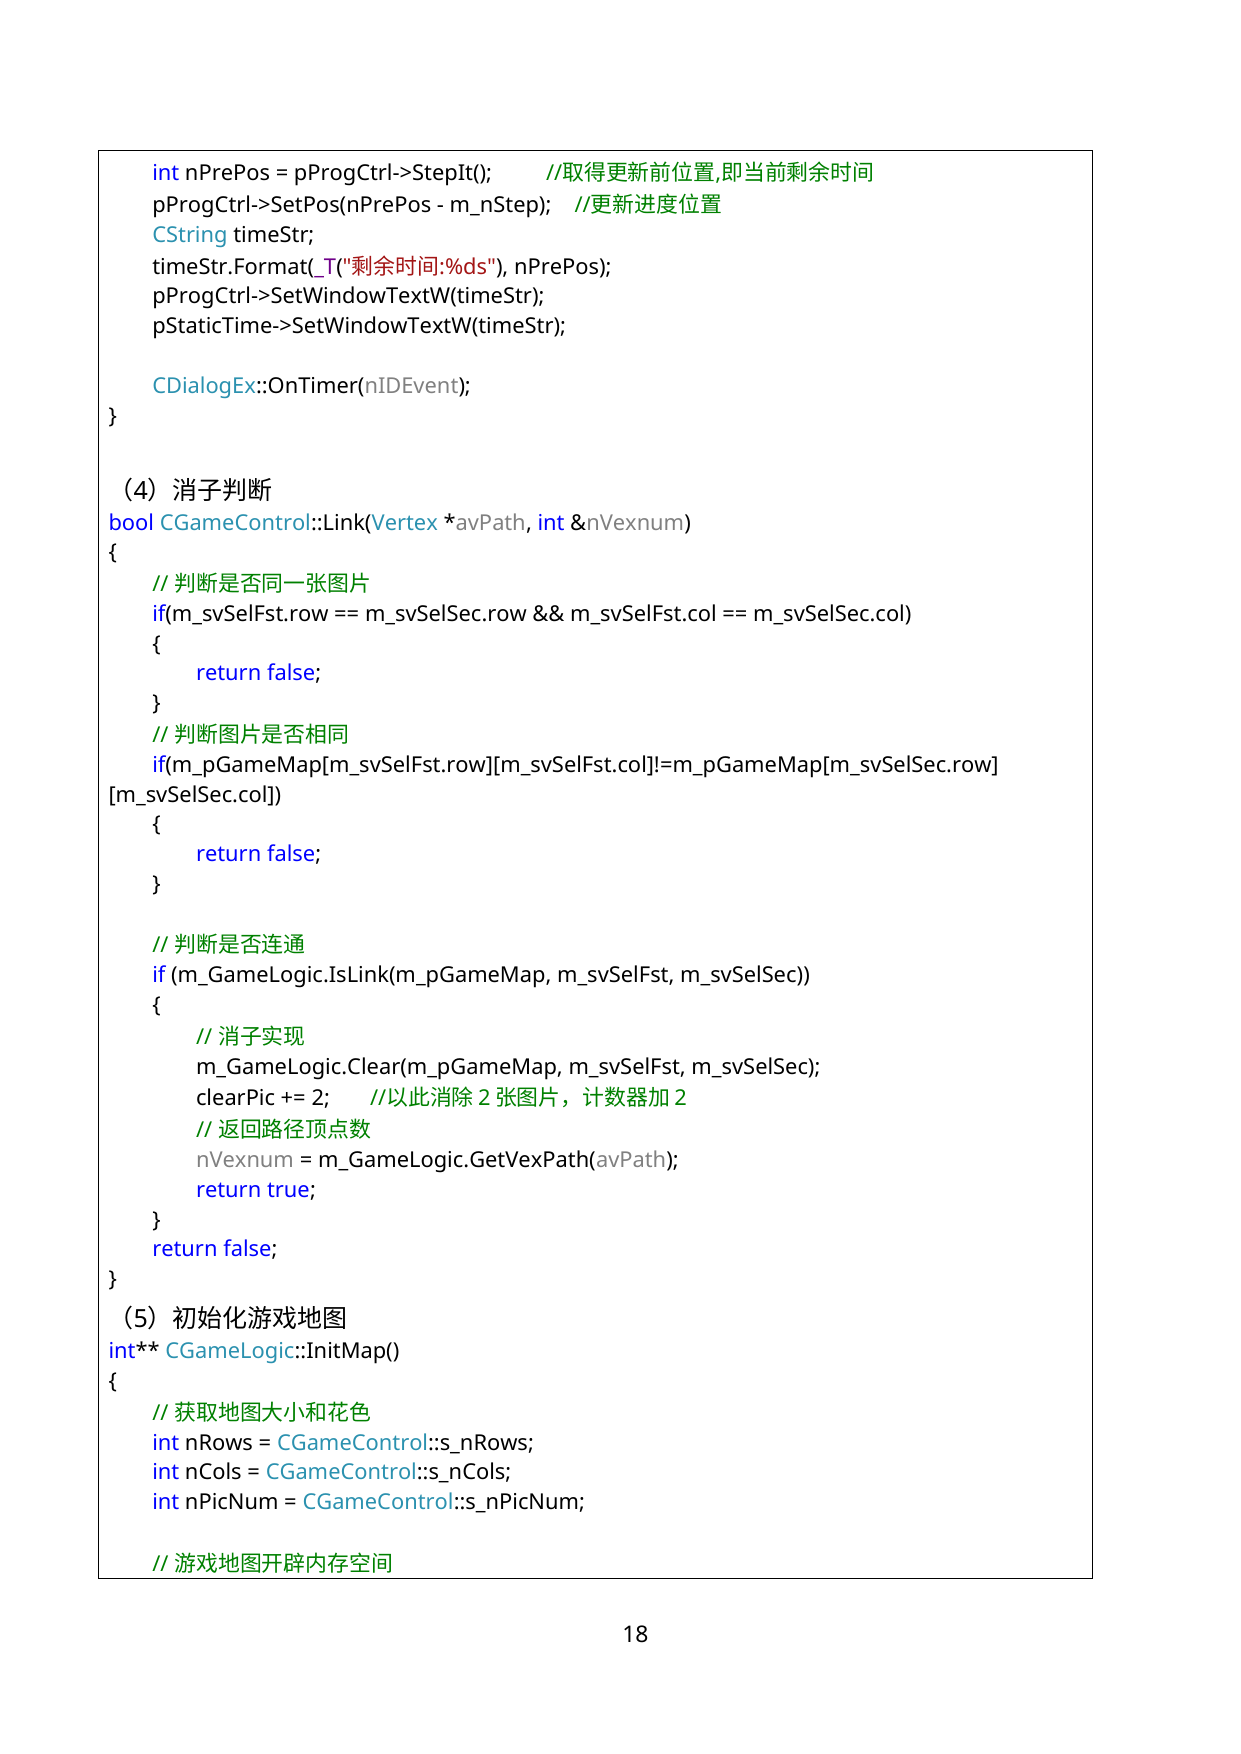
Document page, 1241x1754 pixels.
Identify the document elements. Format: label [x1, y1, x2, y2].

table_header [99, 151, 1092, 1577]
